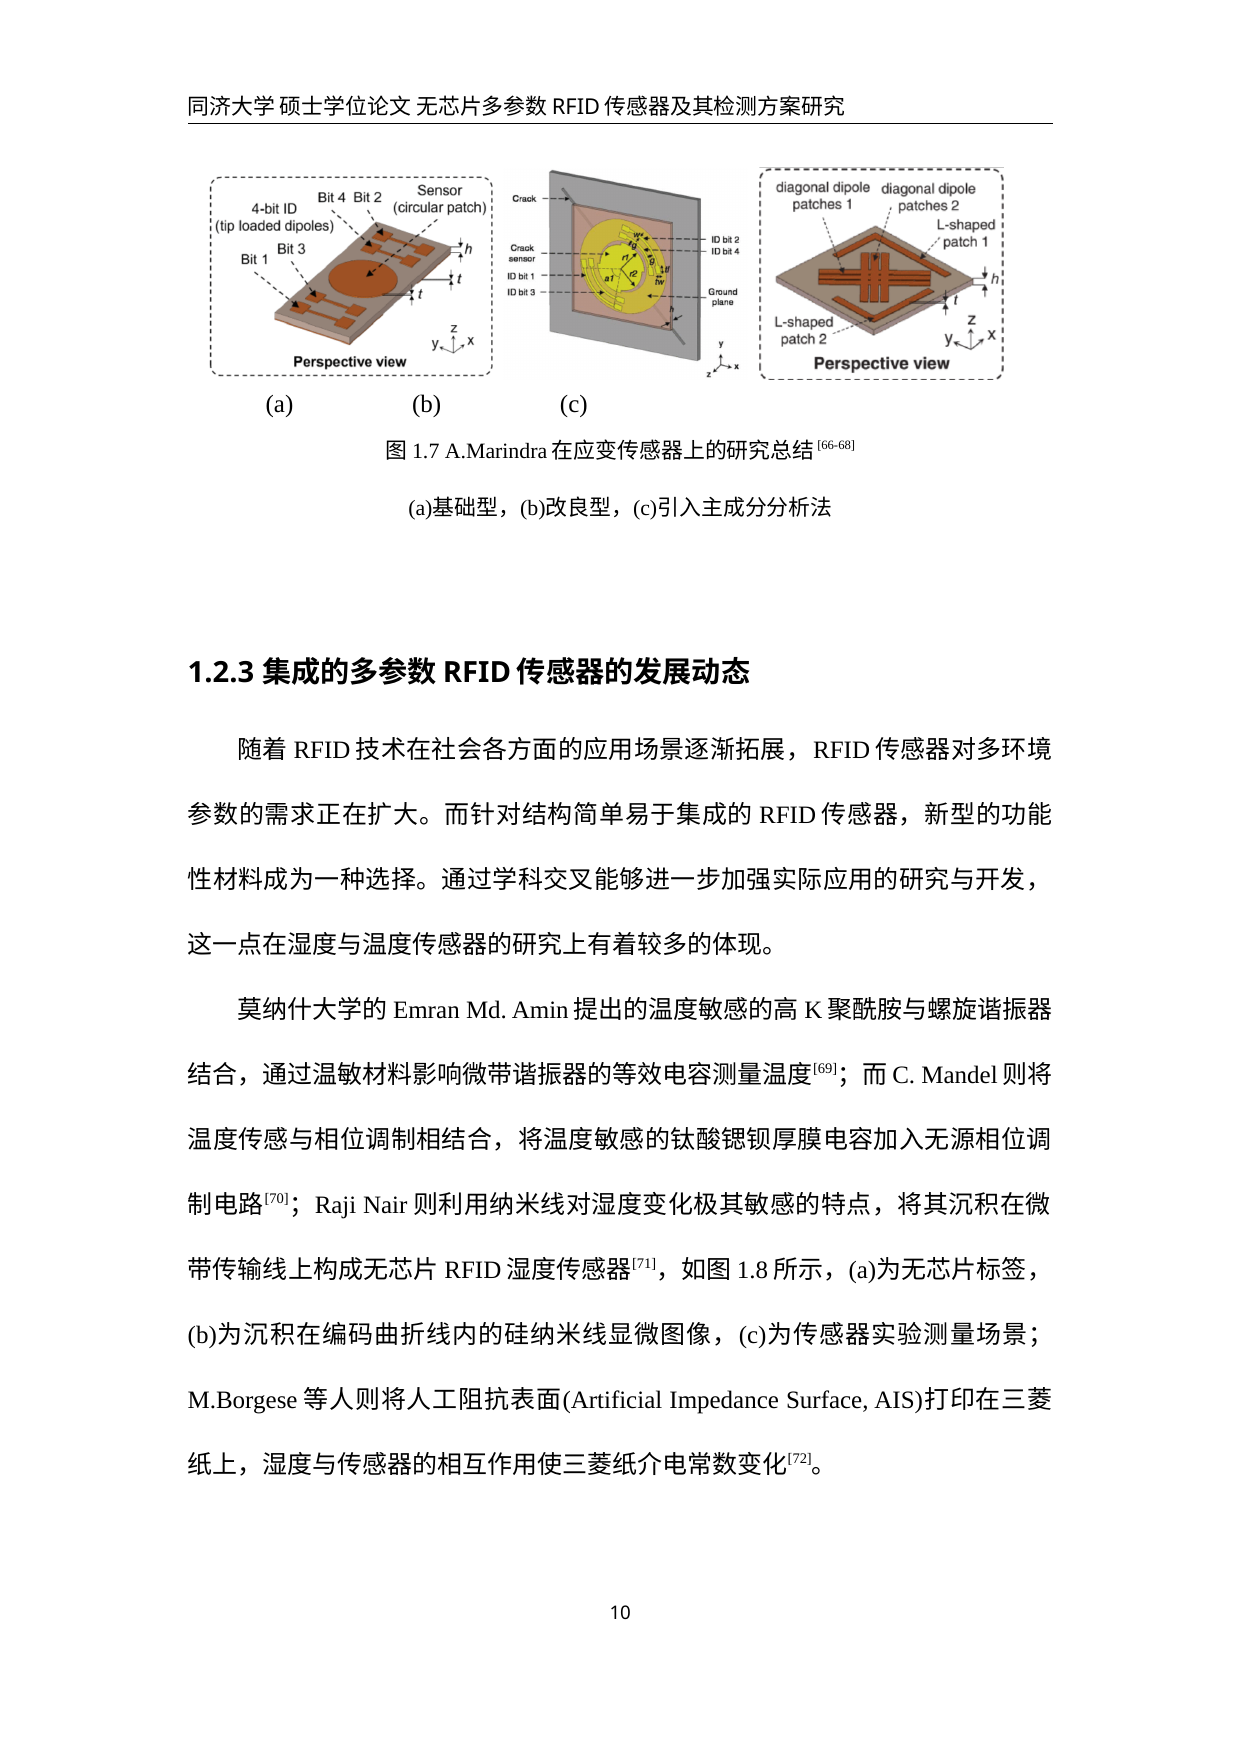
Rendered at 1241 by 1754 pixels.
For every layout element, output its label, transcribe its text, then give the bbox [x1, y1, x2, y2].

text (a)基础型，(b)改良型，(c)引入主成分分析法 [187, 490, 1053, 522]
picture [200, 172, 498, 380]
picture [502, 168, 748, 380]
text 随着RFID技术在社会各方面的应用场景逐渐拓展，RFID传感器对多环境参数的需求正在扩大。而针对结构简单易于集成的RFID传感器，新型的功能性材料成为一种选择。通过学科交叉能够进一步加强实际应用的研究与开发，这一点在湿度与温度传感器的研究上有着较多的体现。 [187, 715, 1053, 975]
text 莫纳什大学的Emran Md. Amin提出的温度敏感的高K聚酰胺与螺旋谐振器结合，通过温敏材料影响微带谐振器的等效电容测量温度[69]；而C. Mandel则将温度传感与相位调制相结合，将温度敏感的钛酸锶钡厚膜电容加入无源相位调制电路[70]；Raji Nair则利用纳米线对湿度变化极其敏感的特点，将其沉积在微带传输线上构成无芯片RFID湿度传感器[71]，如图1.8所示，(a)为无芯片标签，(b)为沉积在编码曲折线内的硅纳米线显微图像，(c)为传感器实验测量场景；M.Borgese等人则将人工阻抗表面(Artificial Impedance Surface, AIS)打印在三菱纸上，湿度与传感器的相互作用使三菱纸介电常数变化[72]。 [187, 975, 1053, 1495]
picture [759, 167, 1004, 380]
subtitle 1.2.3 集成的多参数RFID传感器的发展动态 [187, 637, 1053, 702]
text 图1.7 A.Marindra在应变传感器上的研究总结 [66-68] [187, 432, 1053, 465]
text (a) (b) (c) [187, 387, 1053, 420]
